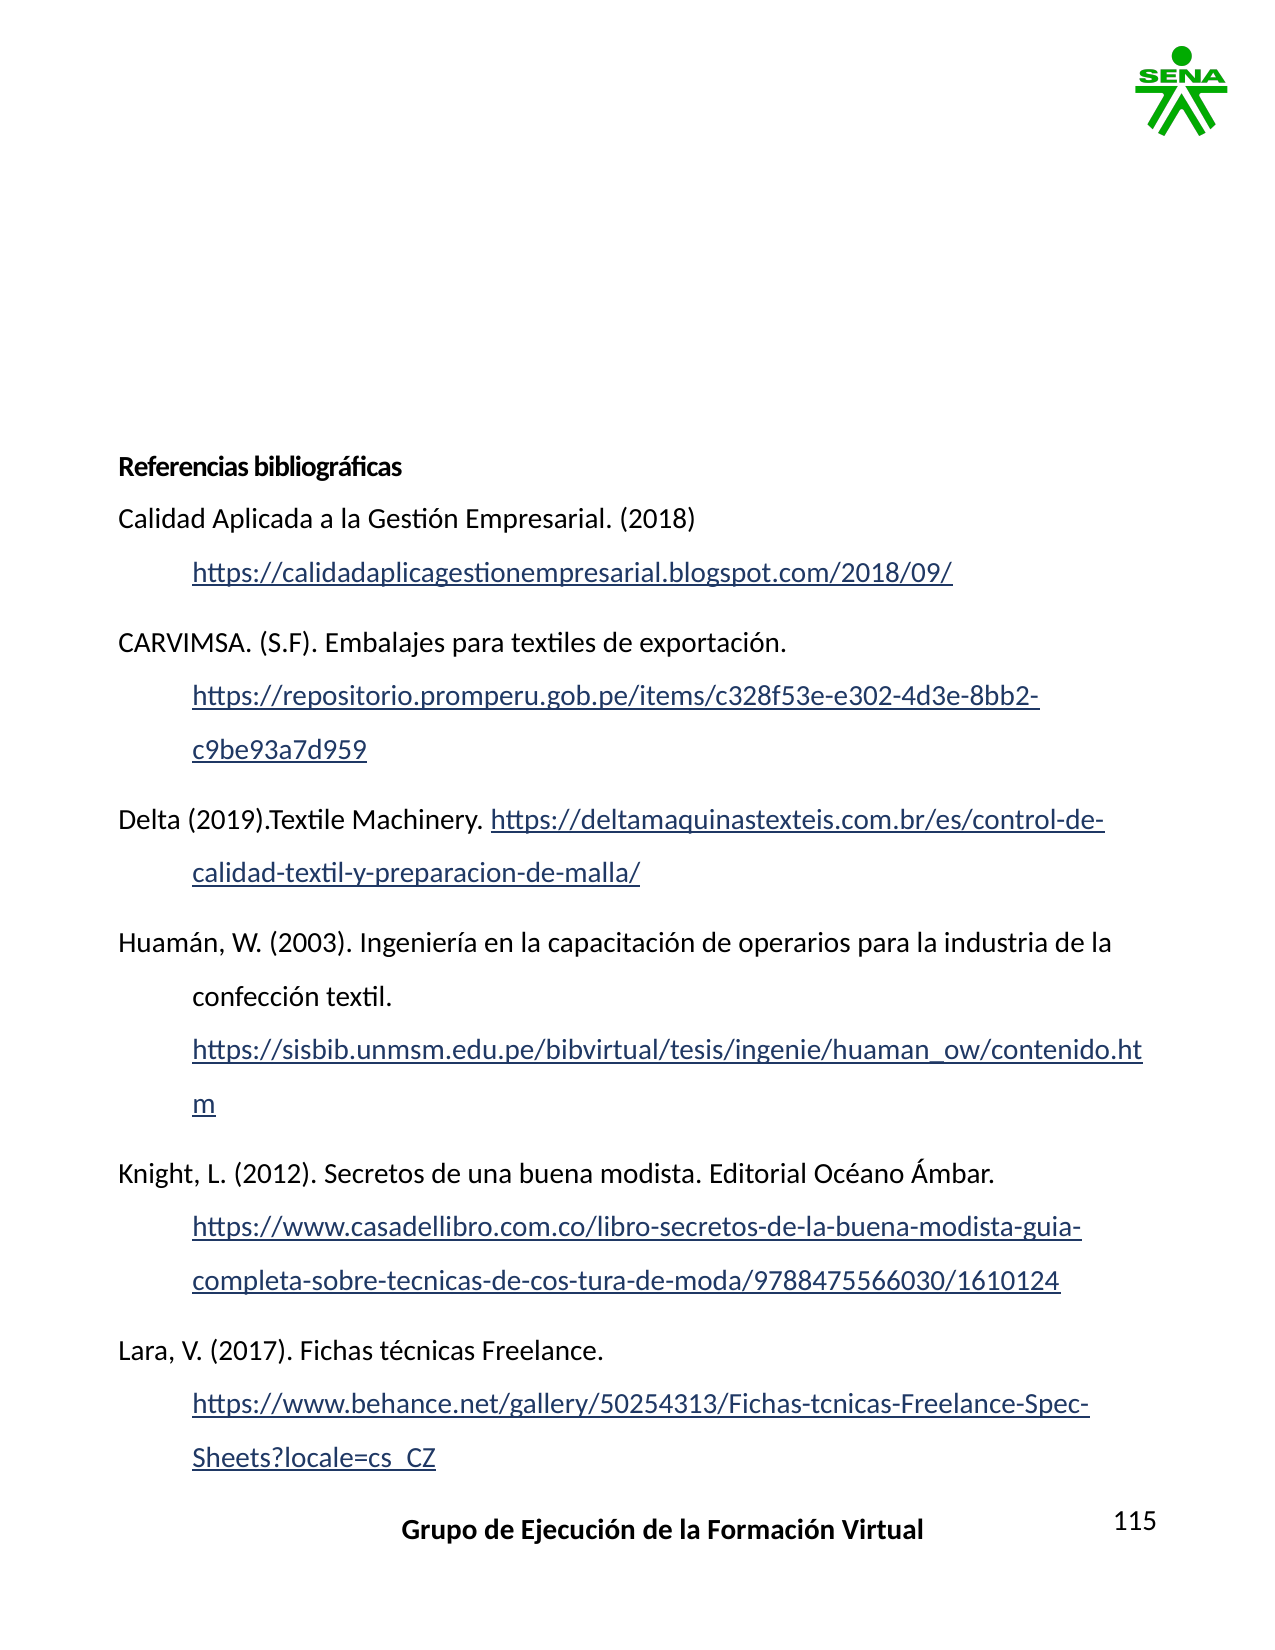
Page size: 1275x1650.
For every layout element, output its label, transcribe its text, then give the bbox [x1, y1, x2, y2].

text Knight, L. (2012). Secretos de una buena modista. Editorial Océano Ámbar. https://www.casadellibro.com.co/libro-secretos-de-la-buena-modista-guia-completa-sobre-tecnicas-de-cos-tura-de-moda/9788475566030/1610124 [118, 1155, 1157, 1297]
text Lara, V. (2017). Fichas técnicas Freelance. https://www.behance.net/gallery/50254313/Fichas-tcnicas-Freelance-Spec-Sheets?locale=cs_CZ [118, 1332, 1157, 1474]
picture [1135, 46, 1228, 136]
subtitle Referencias bibliográficas [118, 448, 1157, 484]
text Delta (2019).Textile Machinery. https://deltamaquinastexteis.com.br/es/control-de-calidad-textil-y-preparacion-de-malla/ [118, 801, 1157, 890]
text Huamán, W. (2003). Ingeniería en la capacitación de operarios para la industria de la confección textil. https://sisbib.unmsm.edu.pe/bibvirtual/tesis/ingenie/huaman_ow/contenido.htm [118, 924, 1157, 1120]
text Calidad Aplicada a la Gestión Empresarial. (2018) https://calidadaplicagestionempresarial.blogspot.com/2018/09/ [118, 500, 1157, 589]
text CARVIMSA. (S.F). Embalajes para textiles de exportación. https://repositorio.promperu.gob.pe/items/c328f53e-e302-4d3e-8bb2-c9be93a7d959 [118, 624, 1157, 766]
